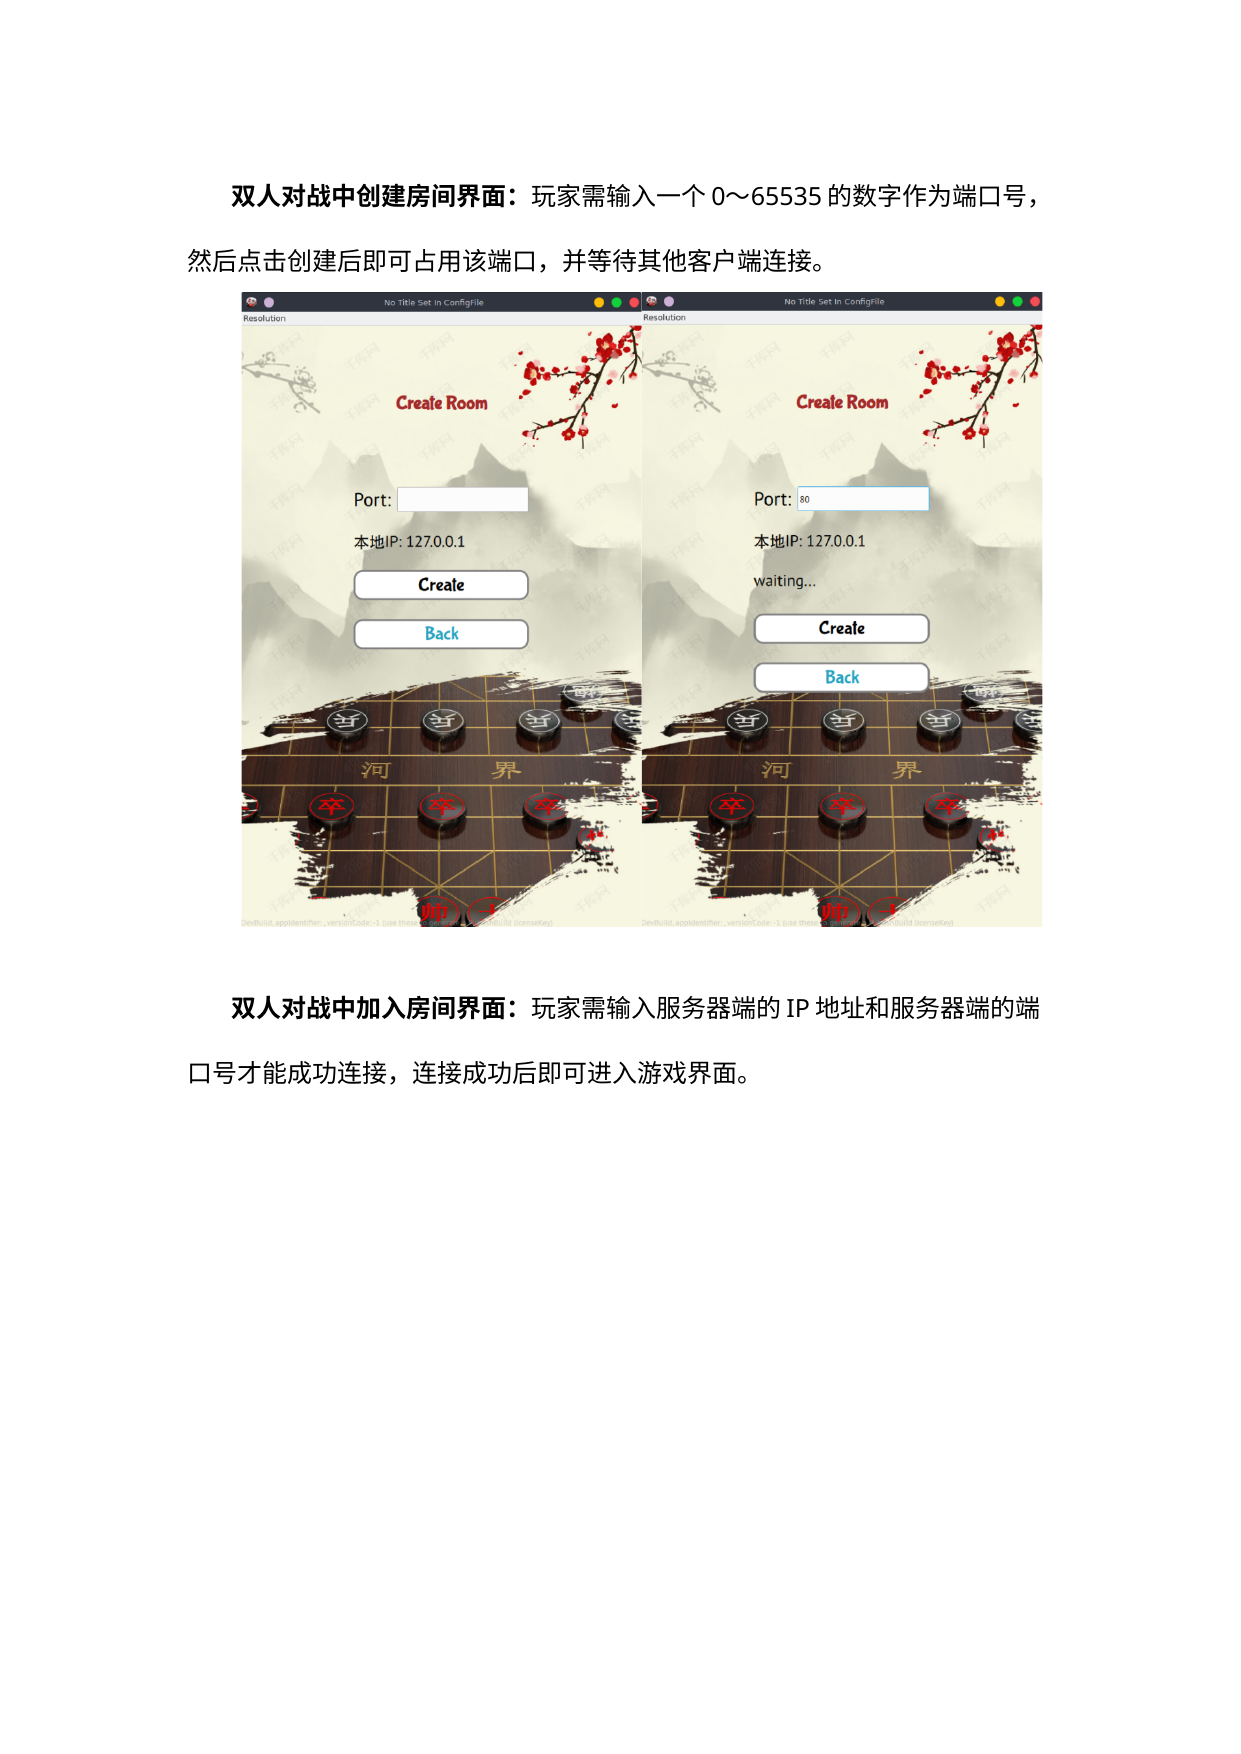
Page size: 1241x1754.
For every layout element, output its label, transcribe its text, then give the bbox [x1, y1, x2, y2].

picture [241, 292, 1043, 927]
text 双人对战中加入房间界面：玩家需输入服务器端的IP地址和服务器端的端口号才能成功连接，连接成功后即可进入游戏界面。 [187, 974, 1053, 1104]
text 双人对战中创建房间界面：玩家需输入一个0～65535的数字作为端口号，然后点击创建后即可占用该端口，并等待其他客户端连接。 [187, 162, 1053, 292]
